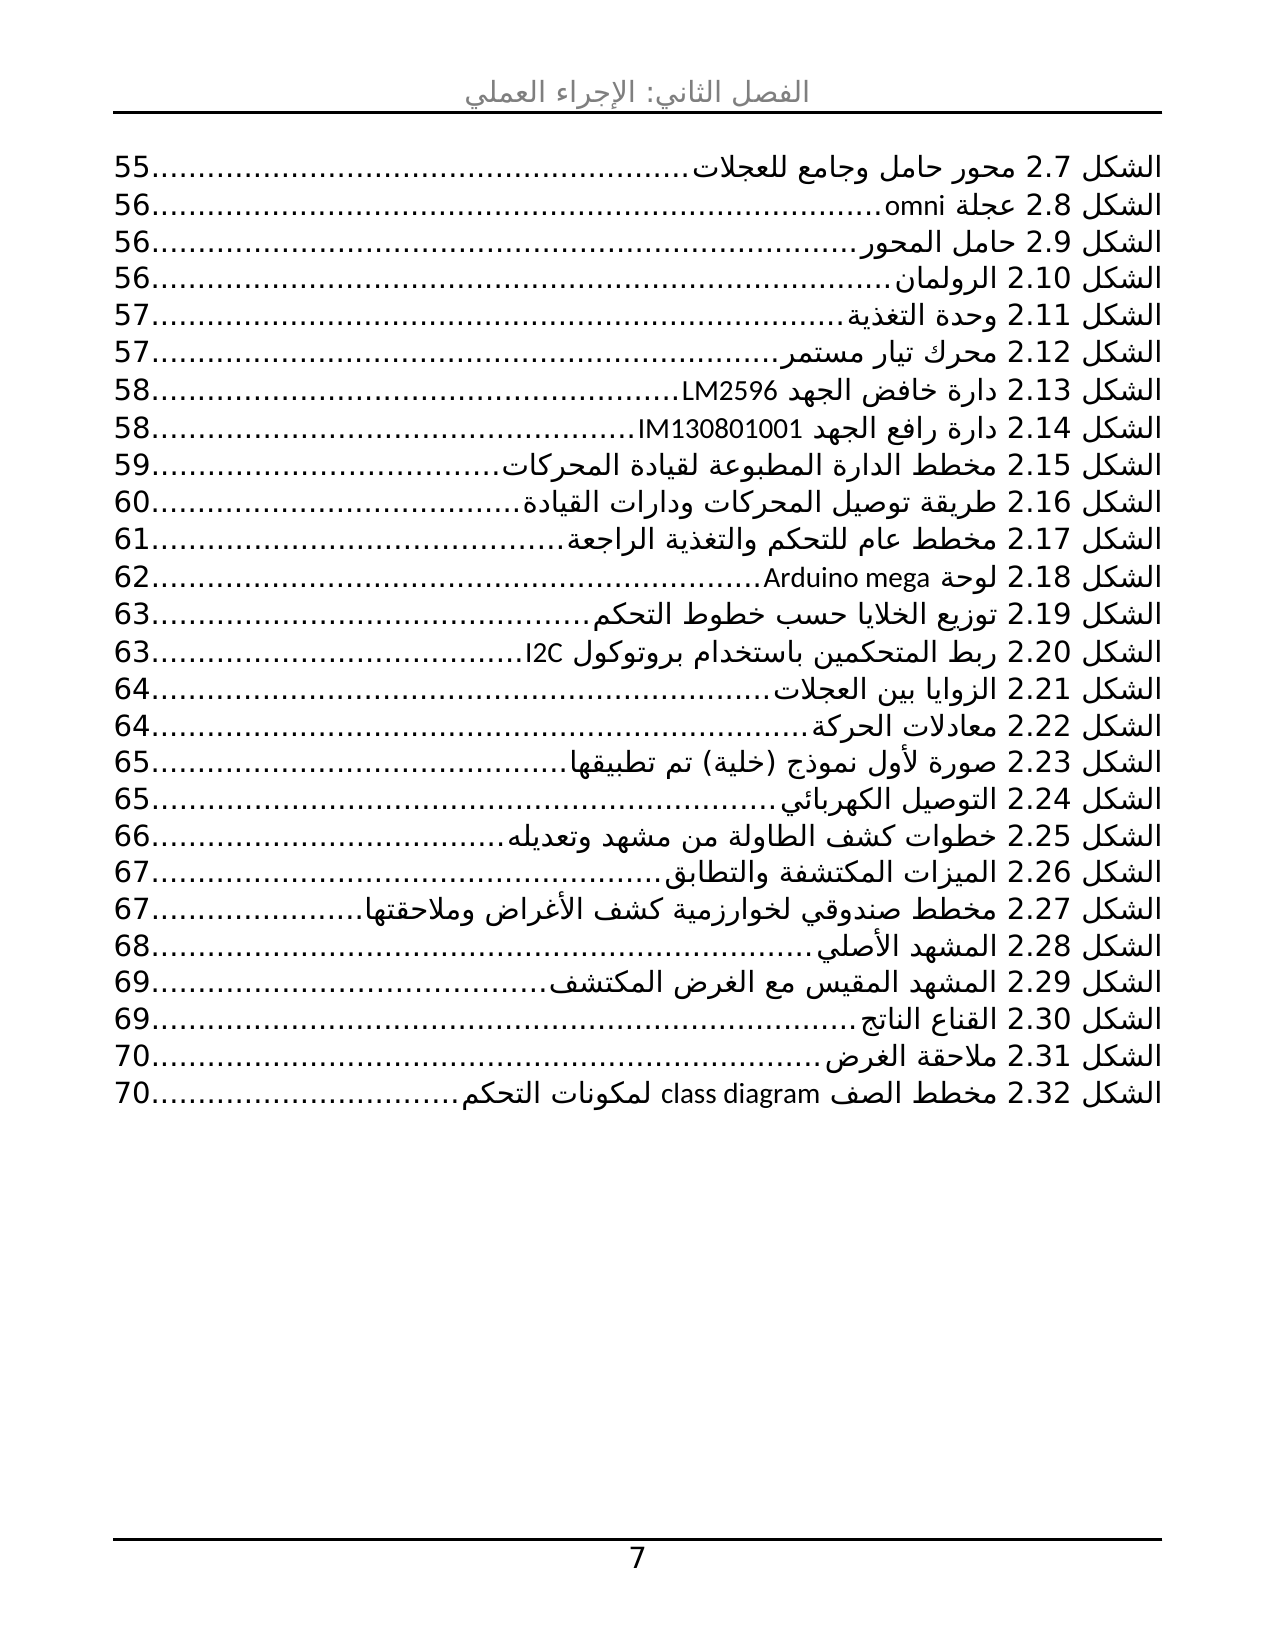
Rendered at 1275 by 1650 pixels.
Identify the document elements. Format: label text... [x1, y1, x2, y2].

text الشكل ‏2.13 دارة خافض الجهد LM2596 58 [112, 372, 1162, 407]
text الشكل ‏2.20 ربط المتحكمين باستخدام بروتوكول I2C 63 [112, 634, 1162, 669]
text الشكل ‏2.9 حامل المحور 56 [112, 225, 1162, 259]
text الشكل ‏2.31 ملاحقة الغرض 70 [112, 1039, 1162, 1073]
text الشكل ‏2.16 طريقة توصيل المحركات ودارات القيادة 60 [112, 485, 1162, 519]
text الشكل ‏2.17 مخطط عام للتحكم والتغذية الراجعة 61 [112, 522, 1162, 556]
text الشكل ‏2.12 محرك تيار مستمر 57 [112, 335, 1162, 369]
text الشكل ‏2.10 الرولمان 56 [112, 262, 1162, 296]
text الشكل ‏2.22 معادلات الحركة 64 [112, 709, 1162, 743]
text الشكل ‏2.30 القناع الناتج 69 [112, 1002, 1162, 1036]
text الشكل ‏2.18 لوحة Arduino mega 62 [112, 559, 1162, 594]
text الشكل ‏2.26 الميزات المكتشفة والتطابق 67 [112, 856, 1162, 889]
text الشكل ‏2.19 توزيع الخلايا حسب خطوط التحكم 63 [112, 597, 1162, 631]
text الشكل ‏2.28 المشهد الأصلي 68 [112, 929, 1162, 963]
text الشكل ‏2.27 مخطط صندوقي لخوارزمية كشف الأغراض وملاحقتها 67 [112, 892, 1162, 926]
text الشكل ‏2.29 المشهد المقيس مع الغرض المكتشف 69 [112, 966, 1162, 999]
text الشكل ‏2.8 عجلة omni 56 [112, 187, 1162, 222]
text الشكل ‏2.32 مخطط الصف class diagram لمكونات التحكم 70 [112, 1076, 1162, 1111]
text الشكل ‏2.7 محور حامل وجامع للعجلات 55 [112, 150, 1162, 184]
text الشكل ‏2.23 صورة لأول نموذج (خلية) تم تطبيقها 65 [112, 746, 1162, 779]
text الشكل ‏2.24 التوصيل الكهربائي 65 [112, 782, 1162, 816]
text الشكل ‏2.14 دارة رافع الجهد IM130801001 58 [112, 410, 1162, 446]
text الشكل ‏2.25 خطوات كشف الطاولة من مشهد وتعديله 66 [112, 819, 1162, 853]
text الشكل ‏2.11 وحدة التغذية 57 [112, 298, 1162, 332]
text الشكل ‏2.21 الزوايا بين العجلات 64 [112, 672, 1162, 706]
text الشكل ‏2.15 مخطط الدارة المطبوعة لقيادة المحركات 59 [112, 449, 1162, 483]
